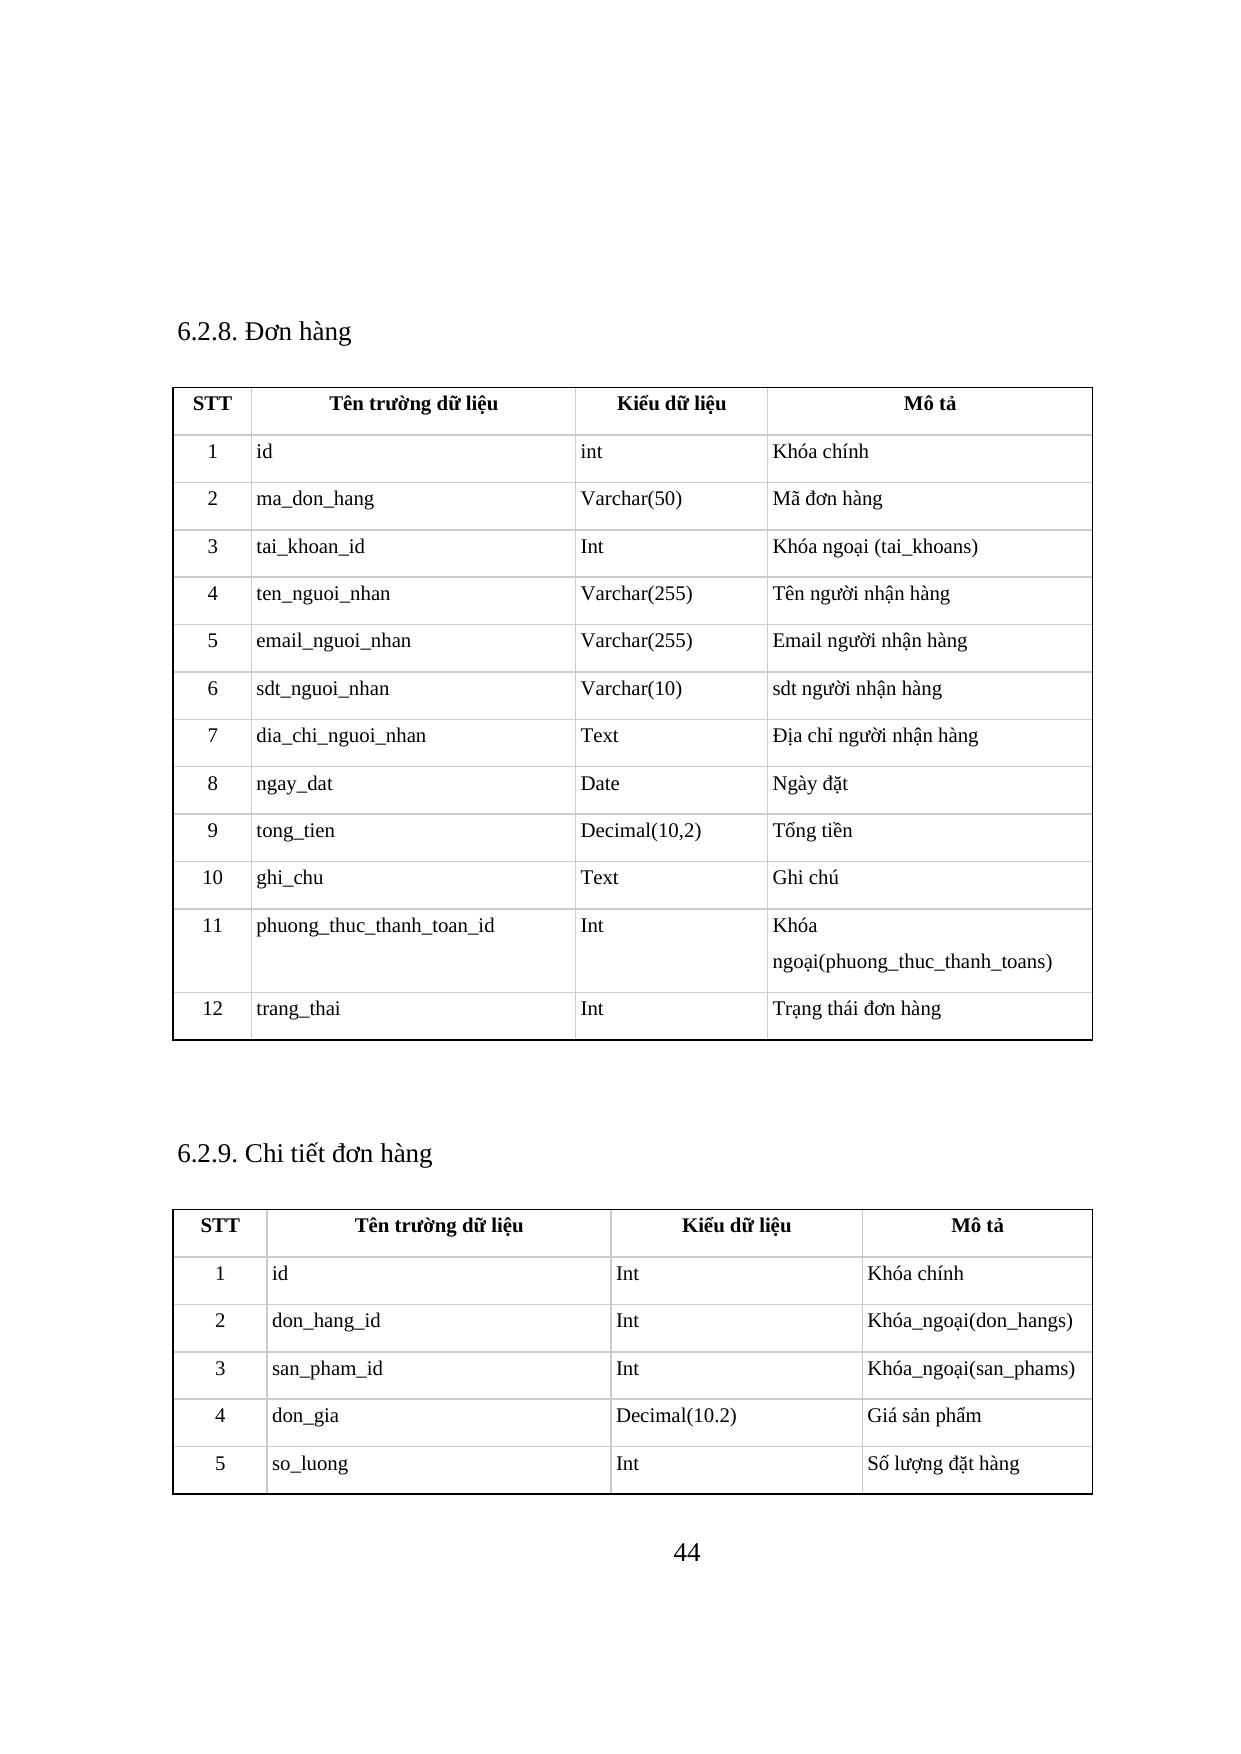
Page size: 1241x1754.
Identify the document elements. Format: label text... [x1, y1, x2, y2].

table_cell 10 [174, 862, 251, 908]
table_cell email_nguoi_nhan [252, 625, 575, 671]
table_cell sdt_nguoi_nhan [252, 673, 575, 718]
table_cell Tên người nhận hàng [768, 578, 1092, 624]
table_cell Int [576, 531, 767, 576]
table_cell Int [612, 1447, 862, 1493]
table_cell Varchar(50) [576, 483, 767, 529]
table_cell tong_tien [252, 815, 575, 861]
table_cell Decimal(10,2) [576, 815, 767, 861]
table_cell ten_nguoi_nhan [252, 578, 575, 624]
table_cell Int [612, 1258, 862, 1303]
table_cell Giá sản phẩm [863, 1400, 1092, 1446]
table_cell sdt người nhận hàng [768, 673, 1092, 718]
table_cell id [268, 1258, 610, 1303]
table_cell Email người nhận hàng [768, 625, 1092, 671]
table_cell 11 [174, 910, 251, 991]
table_cell 3 [174, 1353, 266, 1398]
table_cell 6 [174, 673, 251, 718]
table_cell don_gia [268, 1400, 610, 1446]
text 6.2.8. Đơn hàng [177, 315, 1122, 346]
table_cell Khóa chính [863, 1258, 1092, 1303]
table_cell 1 [174, 1258, 266, 1303]
table_header Mô tả [768, 388, 1092, 434]
table_cell Ngày đặt [768, 767, 1092, 813]
table_cell ma_don_hang [252, 483, 575, 529]
table_header STT [174, 388, 251, 434]
table_cell id [252, 436, 575, 481]
table_cell don_hang_id [268, 1305, 610, 1351]
table_header Tên trường dữ liệu [268, 1210, 610, 1256]
table_cell tai_khoan_id [252, 531, 575, 576]
table_cell Ghi chú [768, 862, 1092, 908]
table_cell 12 [174, 993, 251, 1039]
table_cell Số lượng đặt hàng [863, 1447, 1092, 1493]
table_cell Int [576, 910, 767, 991]
table_cell Int [612, 1353, 862, 1398]
table_cell 9 [174, 815, 251, 861]
table_cell 3 [174, 531, 251, 576]
table_cell Khóa ngoại (tai_khoans) [768, 531, 1092, 576]
table_cell Int [576, 993, 767, 1039]
table_cell Text [576, 720, 767, 766]
table_cell 2 [174, 1305, 266, 1351]
table_cell int [576, 436, 767, 481]
table_cell 2 [174, 483, 251, 529]
table_header Tên trường dữ liệu [252, 388, 575, 434]
table_cell 1 [174, 436, 251, 481]
table_cell Tổng tiền [768, 815, 1092, 861]
table_cell phuong_thuc_thanh_toan_id [252, 910, 575, 991]
text 6.2.9. Chi tiết đơn hàng [177, 1137, 1122, 1168]
table_cell Khóa_ngoại(san_phams) [863, 1353, 1092, 1398]
table_header Kiểu dữ liệu [612, 1210, 862, 1256]
table_cell san_pham_id [268, 1353, 610, 1398]
table_cell Mã đơn hàng [768, 483, 1092, 529]
table_cell dia_chi_nguoi_nhan [252, 720, 575, 766]
table_cell trang_thai [252, 993, 575, 1039]
table_cell 4 [174, 1400, 266, 1446]
table_cell 8 [174, 767, 251, 813]
table_cell 5 [174, 1447, 266, 1493]
table_cell Decimal(10.2) [612, 1400, 862, 1446]
table_cell Date [576, 767, 767, 813]
table_cell Text [576, 862, 767, 908]
table_cell Khóa_ngoại(don_hangs) [863, 1305, 1092, 1351]
table_cell Khóa chính [768, 436, 1092, 481]
table_cell Varchar(10) [576, 673, 767, 718]
table_cell Varchar(255) [576, 625, 767, 671]
table_cell Int [612, 1305, 862, 1351]
table_cell 4 [174, 578, 251, 624]
table_cell Địa chỉ người nhận hàng [768, 720, 1092, 766]
table_cell so_luong [268, 1447, 610, 1493]
table_cell Trạng thái đơn hàng [768, 993, 1092, 1039]
table_header STT [174, 1210, 266, 1256]
table_header Kiểu dữ liệu [576, 388, 767, 434]
table_cell 5 [174, 625, 251, 671]
table_header Mô tả [863, 1210, 1092, 1256]
table_cell ngay_dat [252, 767, 575, 813]
table_cell ghi_chu [252, 862, 575, 908]
table_cell 7 [174, 720, 251, 766]
table_cell Khóa ngoại(phuong_thuc_thanh_toans) [768, 910, 1092, 991]
table_cell Varchar(255) [576, 578, 767, 624]
